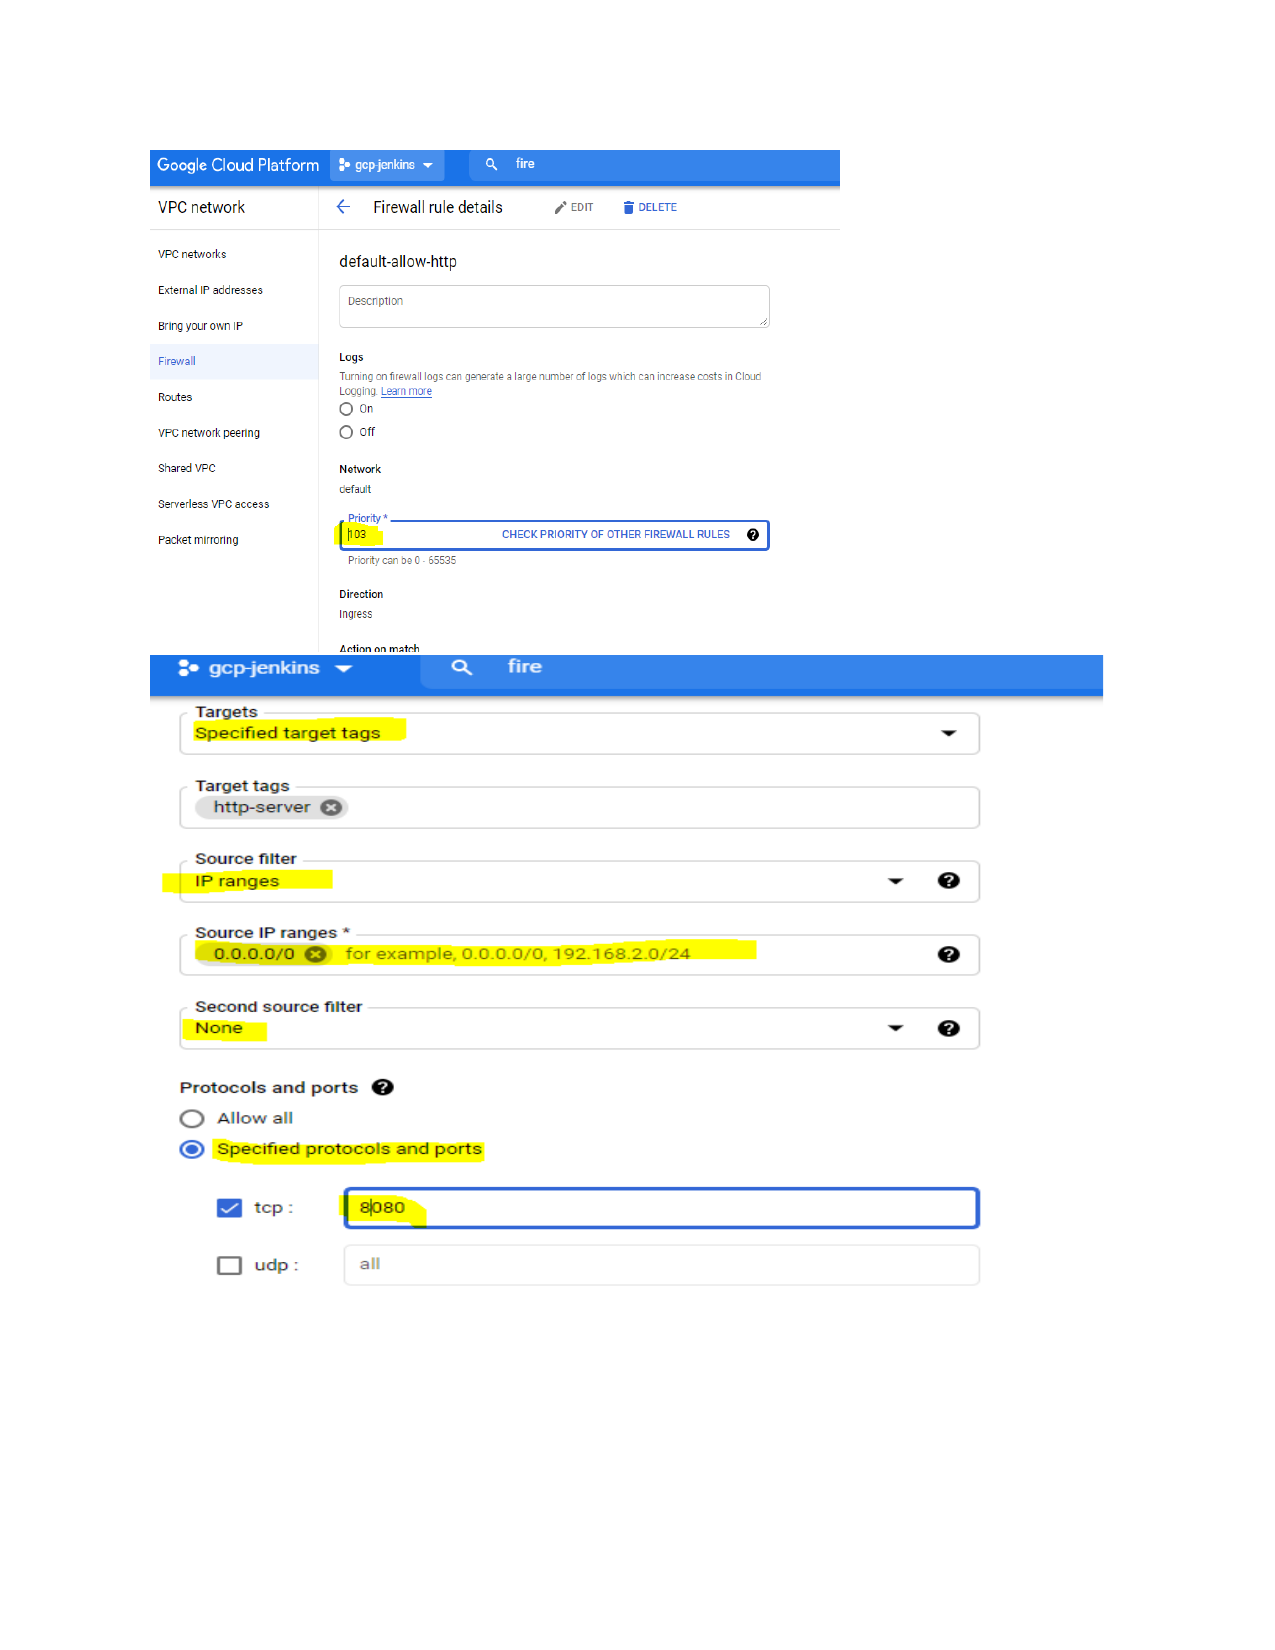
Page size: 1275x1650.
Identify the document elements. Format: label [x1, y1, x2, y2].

picture [150, 655, 1104, 1308]
picture [150, 150, 840, 652]
